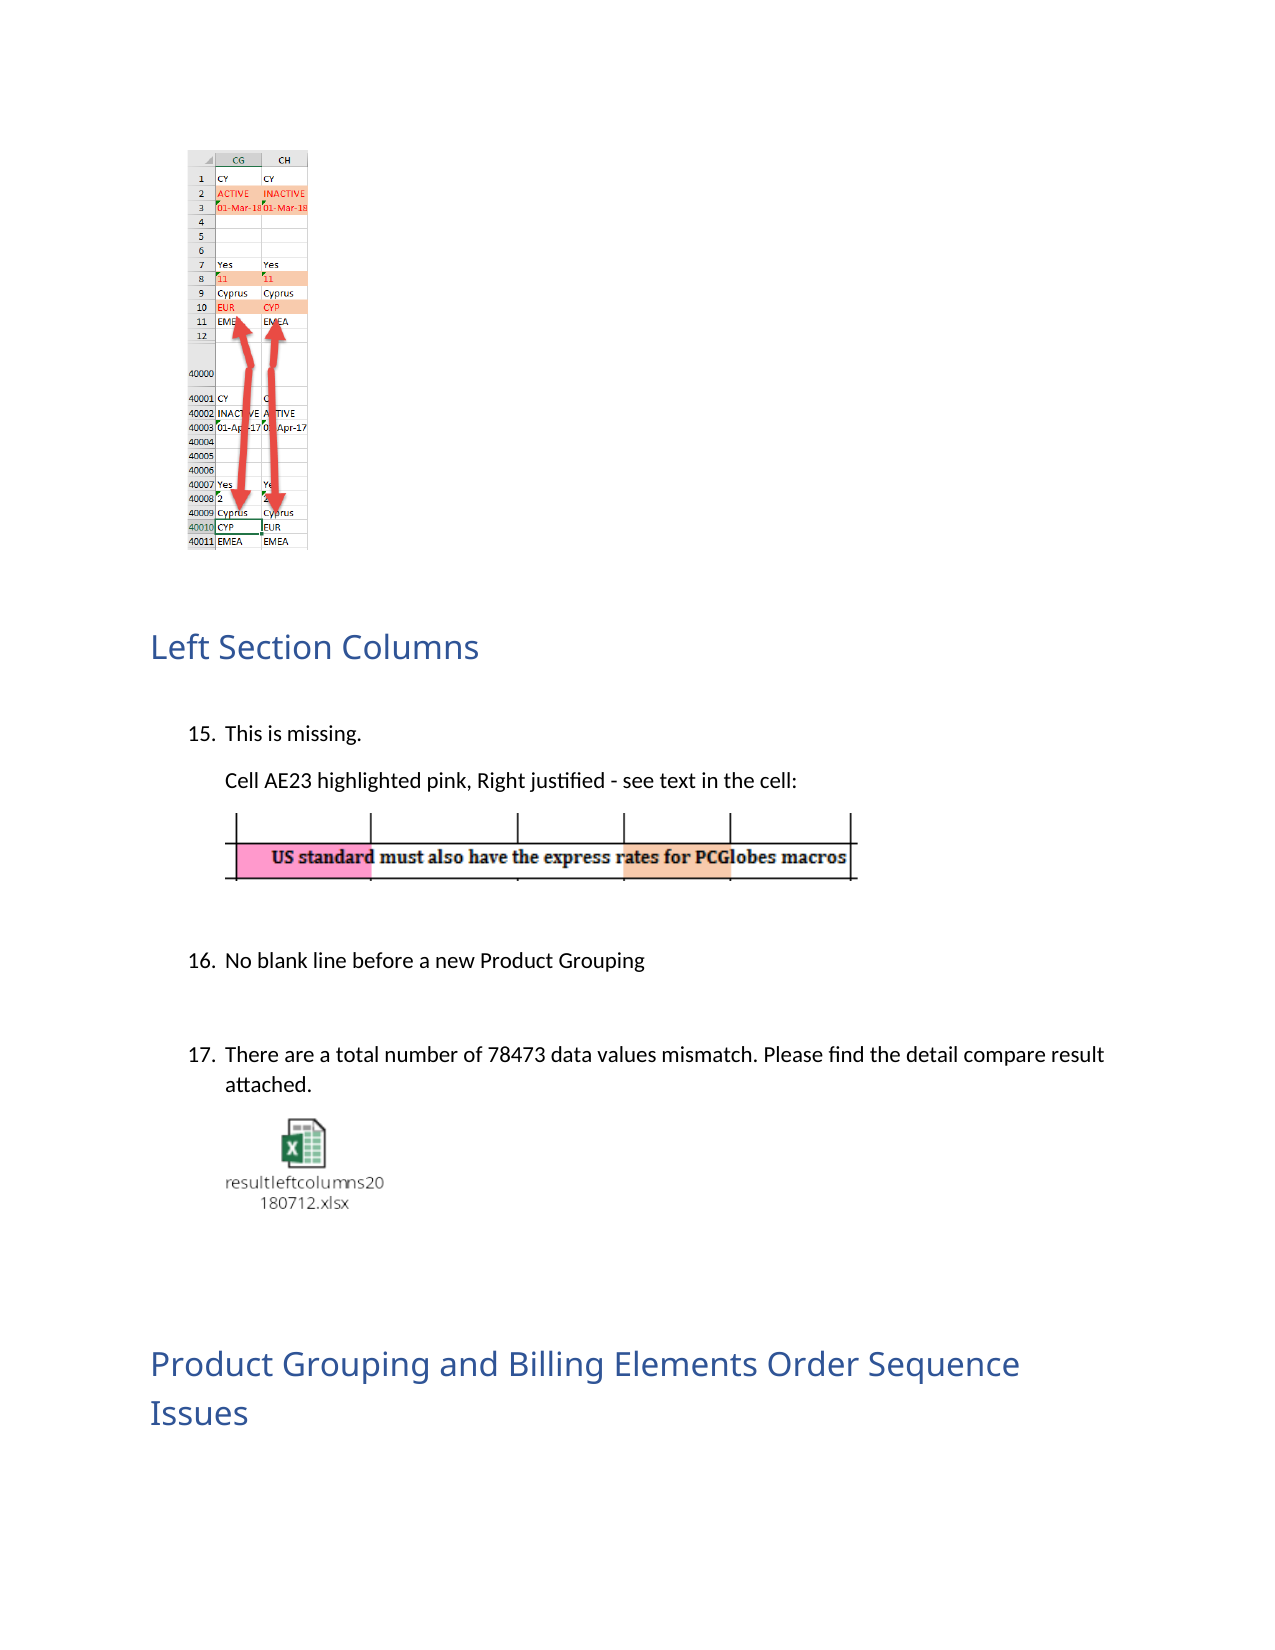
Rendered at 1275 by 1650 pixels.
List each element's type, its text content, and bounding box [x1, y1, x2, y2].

list There are a total number of 78473 data values mismatch. Please find the detail compare result attached. [187, 1040, 1125, 1098]
list No blank line before a new Product Grouping [187, 946, 1125, 974]
list This is missing. [187, 719, 1125, 747]
picture [187, 150, 308, 550]
subtitle Product Grouping and Billing Elements Order Sequence Issues [150, 1341, 1125, 1436]
picture [225, 813, 858, 881]
text Cell AE23 highlighted pink, Right justified - see text in the cell: [225, 766, 1125, 794]
subtitle Left Section Columns [150, 624, 1125, 669]
